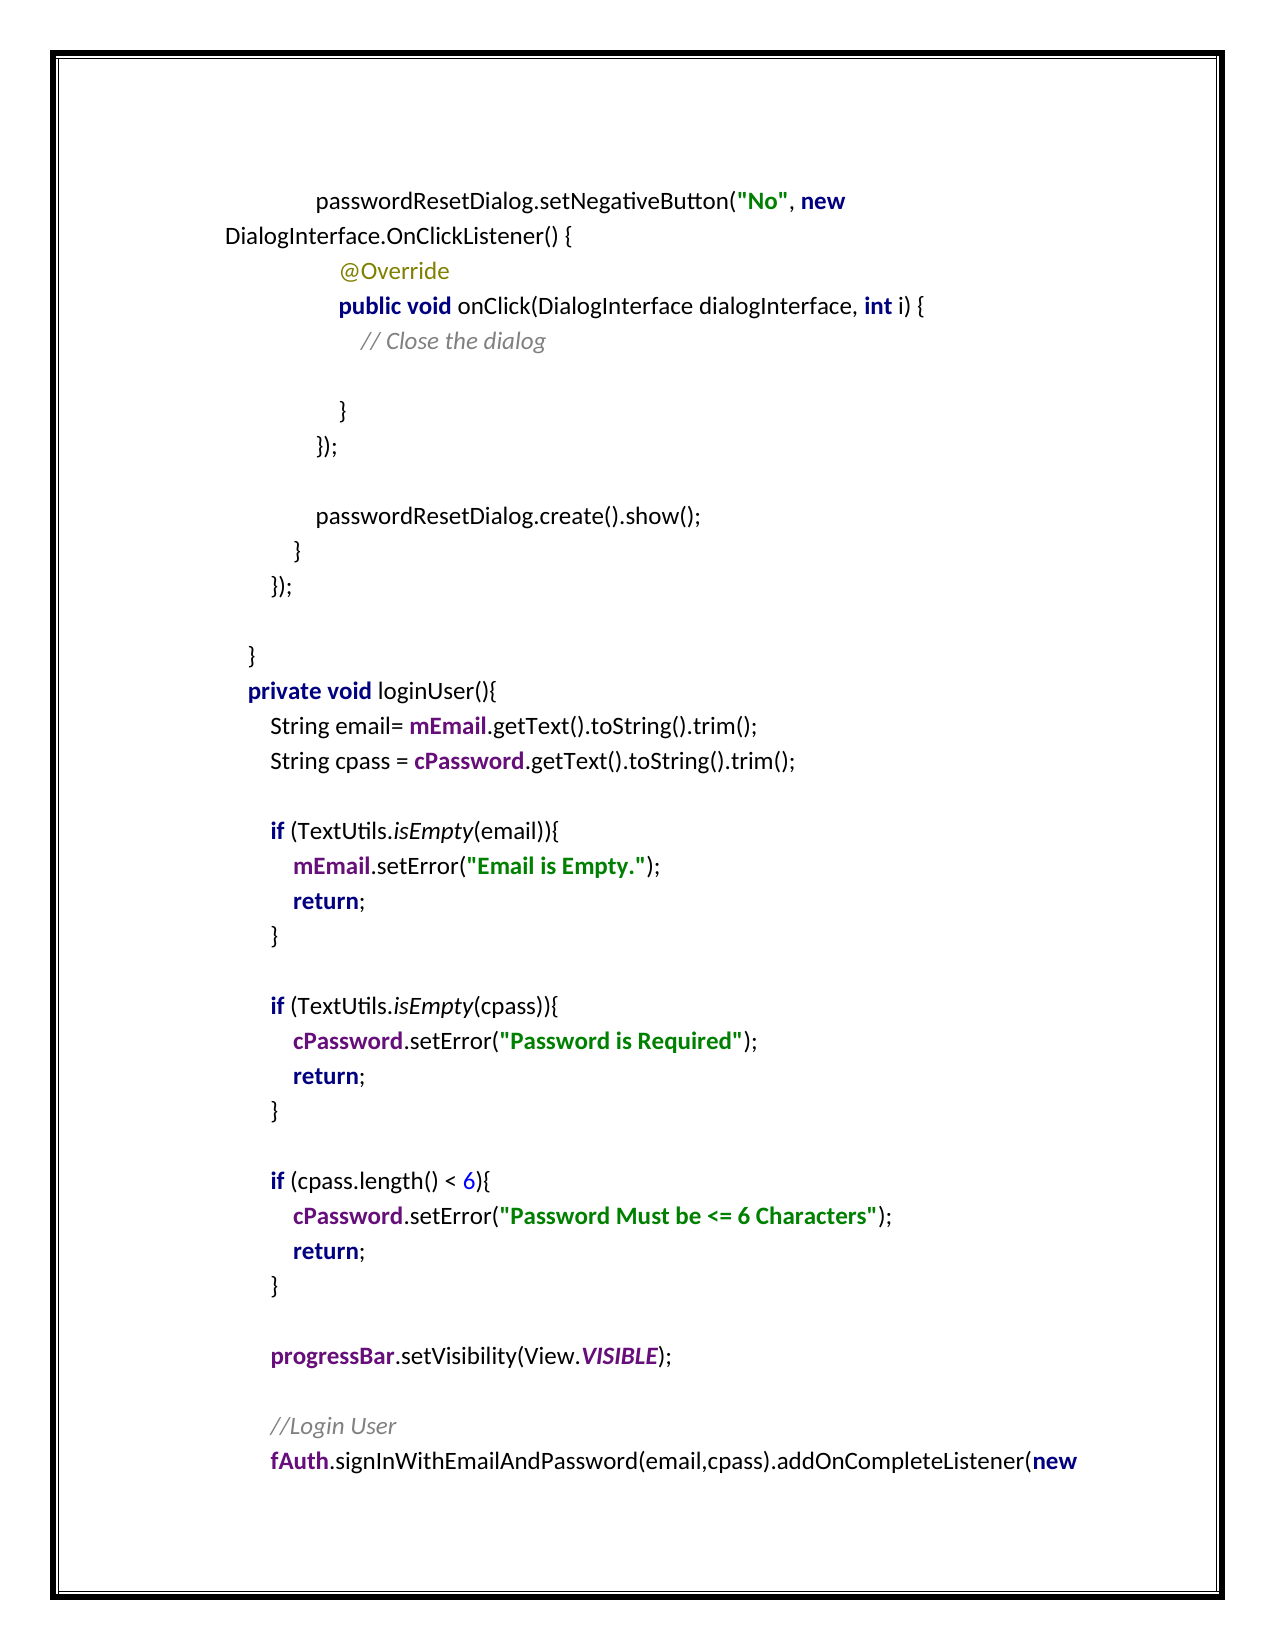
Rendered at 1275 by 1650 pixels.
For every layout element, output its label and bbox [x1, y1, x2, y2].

list [225, 150, 1125, 1476]
